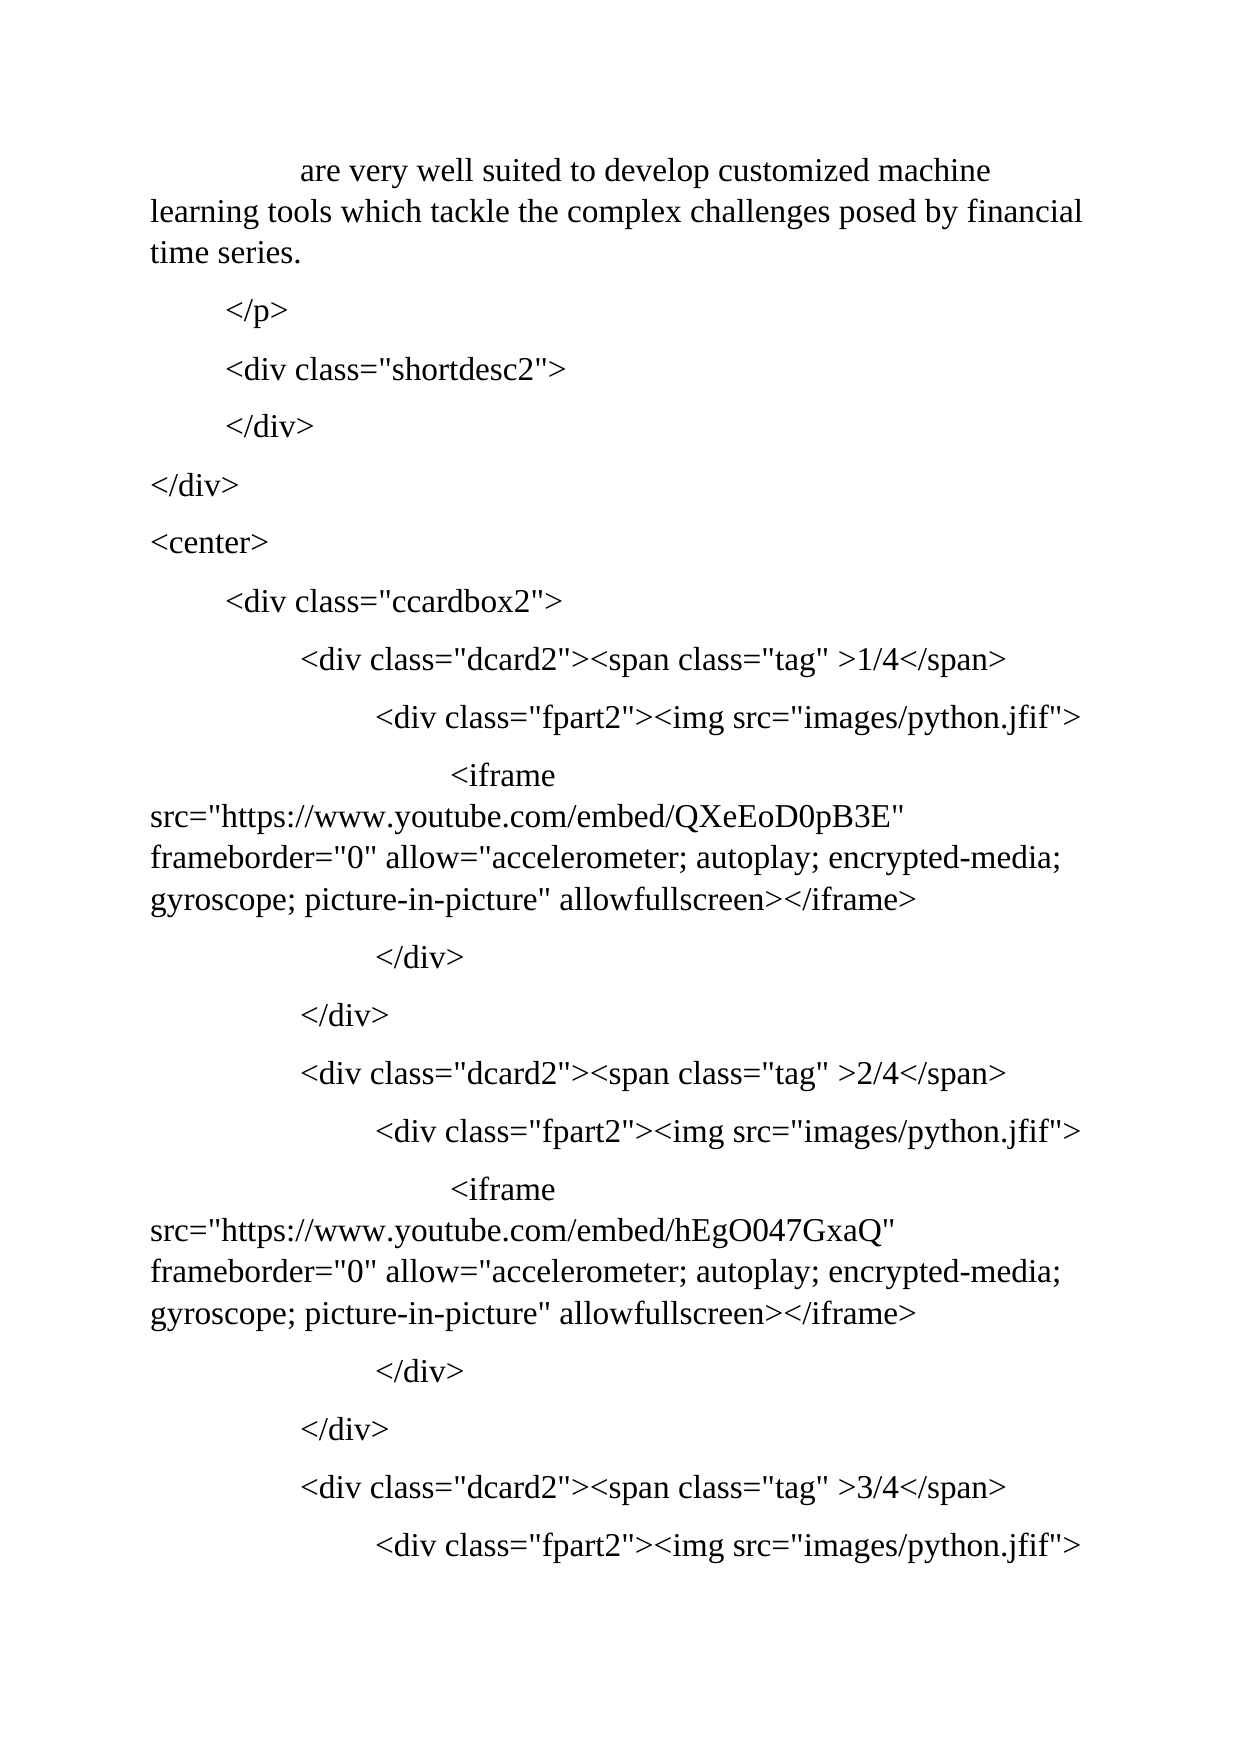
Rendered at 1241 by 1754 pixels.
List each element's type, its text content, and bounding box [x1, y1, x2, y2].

text <div class="dcard2"><span class="tag" >1/4</span> [150, 639, 1090, 677]
text </div> [150, 937, 1090, 975]
text <center> [150, 523, 1090, 561]
text <div class="dcard2"><span class="tag" >3/4</span> [150, 1467, 1090, 1506]
text <div class="shortdesc2"> [150, 349, 1090, 387]
text are very well suited to develop customized machine learning tools which tackle the complex challenges posed by financial time series. [150, 150, 1090, 271]
text </div> [150, 465, 1090, 503]
text </div> [150, 995, 1090, 1033]
text </p> [150, 291, 1090, 329]
text <iframe src="https://www.youtube.com/embed/QXeEoD0pB3E" frameborder="0" allow="accelerometer; autoplay; encrypted-media; gyroscope; picture-in-picture" allowfullscreen></iframe> [150, 755, 1090, 917]
text <div class="ccardbox2"> [150, 581, 1090, 619]
text </div> [150, 1409, 1090, 1447]
text <iframe src="https://www.youtube.com/embed/hEgO047GxaQ" frameborder="0" allow="accelerometer; autoplay; encrypted-media; gyroscope; picture-in-picture" allowfullscreen></iframe> [150, 1169, 1090, 1331]
text <div class="dcard2"><span class="tag" >2/4</span> [150, 1053, 1090, 1091]
text </div> [150, 407, 1090, 445]
text <div class="fpart2"><img src="images/python.jfif"> [150, 1111, 1090, 1149]
text <div class="fpart2"><img src="images/python.jfif"> [150, 697, 1090, 735]
text </div> [150, 1351, 1090, 1389]
text <div class="fpart2"><img src="images/python.jfif"> [150, 1525, 1090, 1563]
